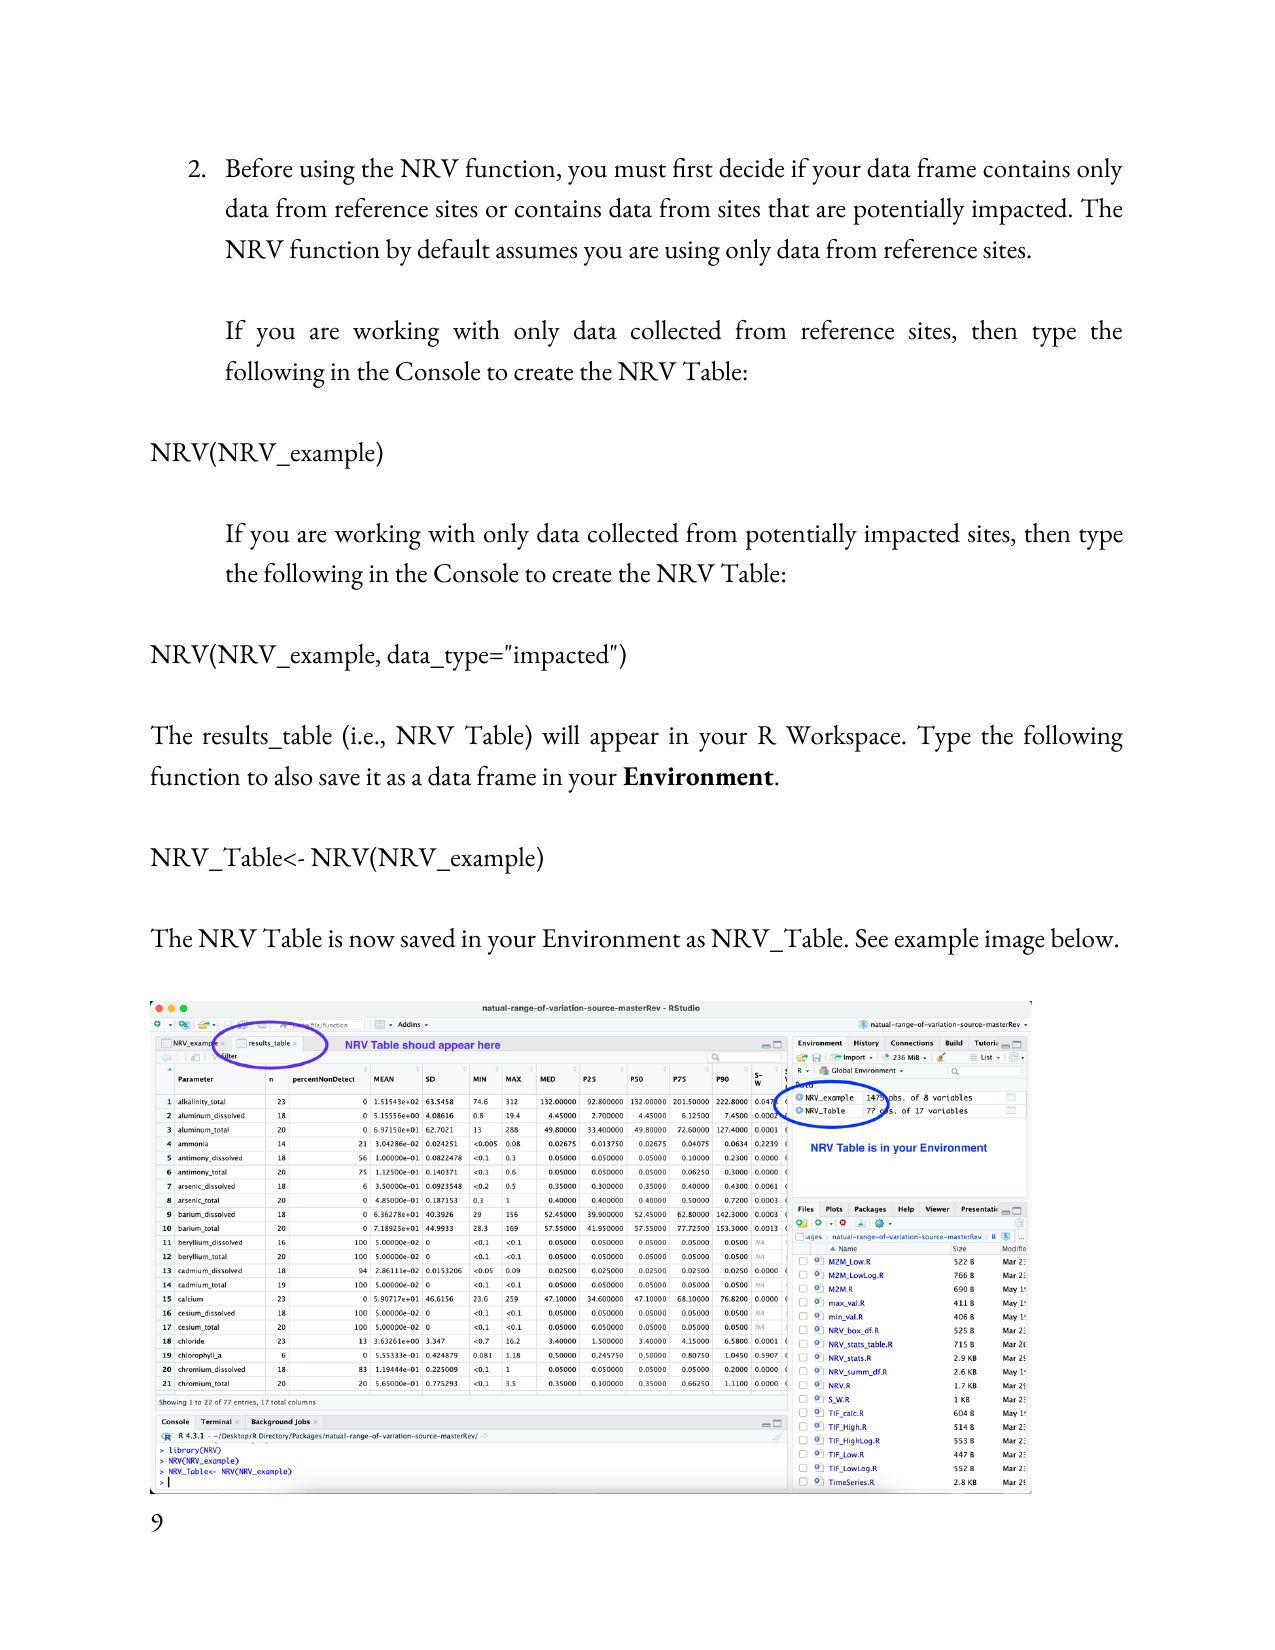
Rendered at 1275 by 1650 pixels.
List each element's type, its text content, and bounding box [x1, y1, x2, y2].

text NRV_Table<- NRV(NRV_example) [150, 839, 1125, 874]
text The results_table (i.e., NRV Table) will appear in your R Workspace. Type the following function to also save it as a data frame in your Environment. [150, 717, 1125, 793]
picture [150, 1001, 1032, 1494]
text NRV(NRV_example) [150, 434, 1125, 469]
text The NRV Table is now saved in your Environment as NRV_Table. See example image below. [150, 920, 1125, 955]
list If you are working with only data collected from reference sites, then type the following in the Console to create the NRV Table: [225, 312, 1125, 388]
text NRV(NRV_example, data_type="impacted") [150, 636, 1125, 672]
list If you are working with only data collected from potentially impacted sites, then type the following in the Console to create the NRV Table: [225, 515, 1125, 591]
list Before using the NRV function, you must first decide if your data frame contains only data from reference sites or contains data from sites that are potentially impacted. The NRV function by default assumes you are using only data from reference sites. [187, 150, 1125, 266]
